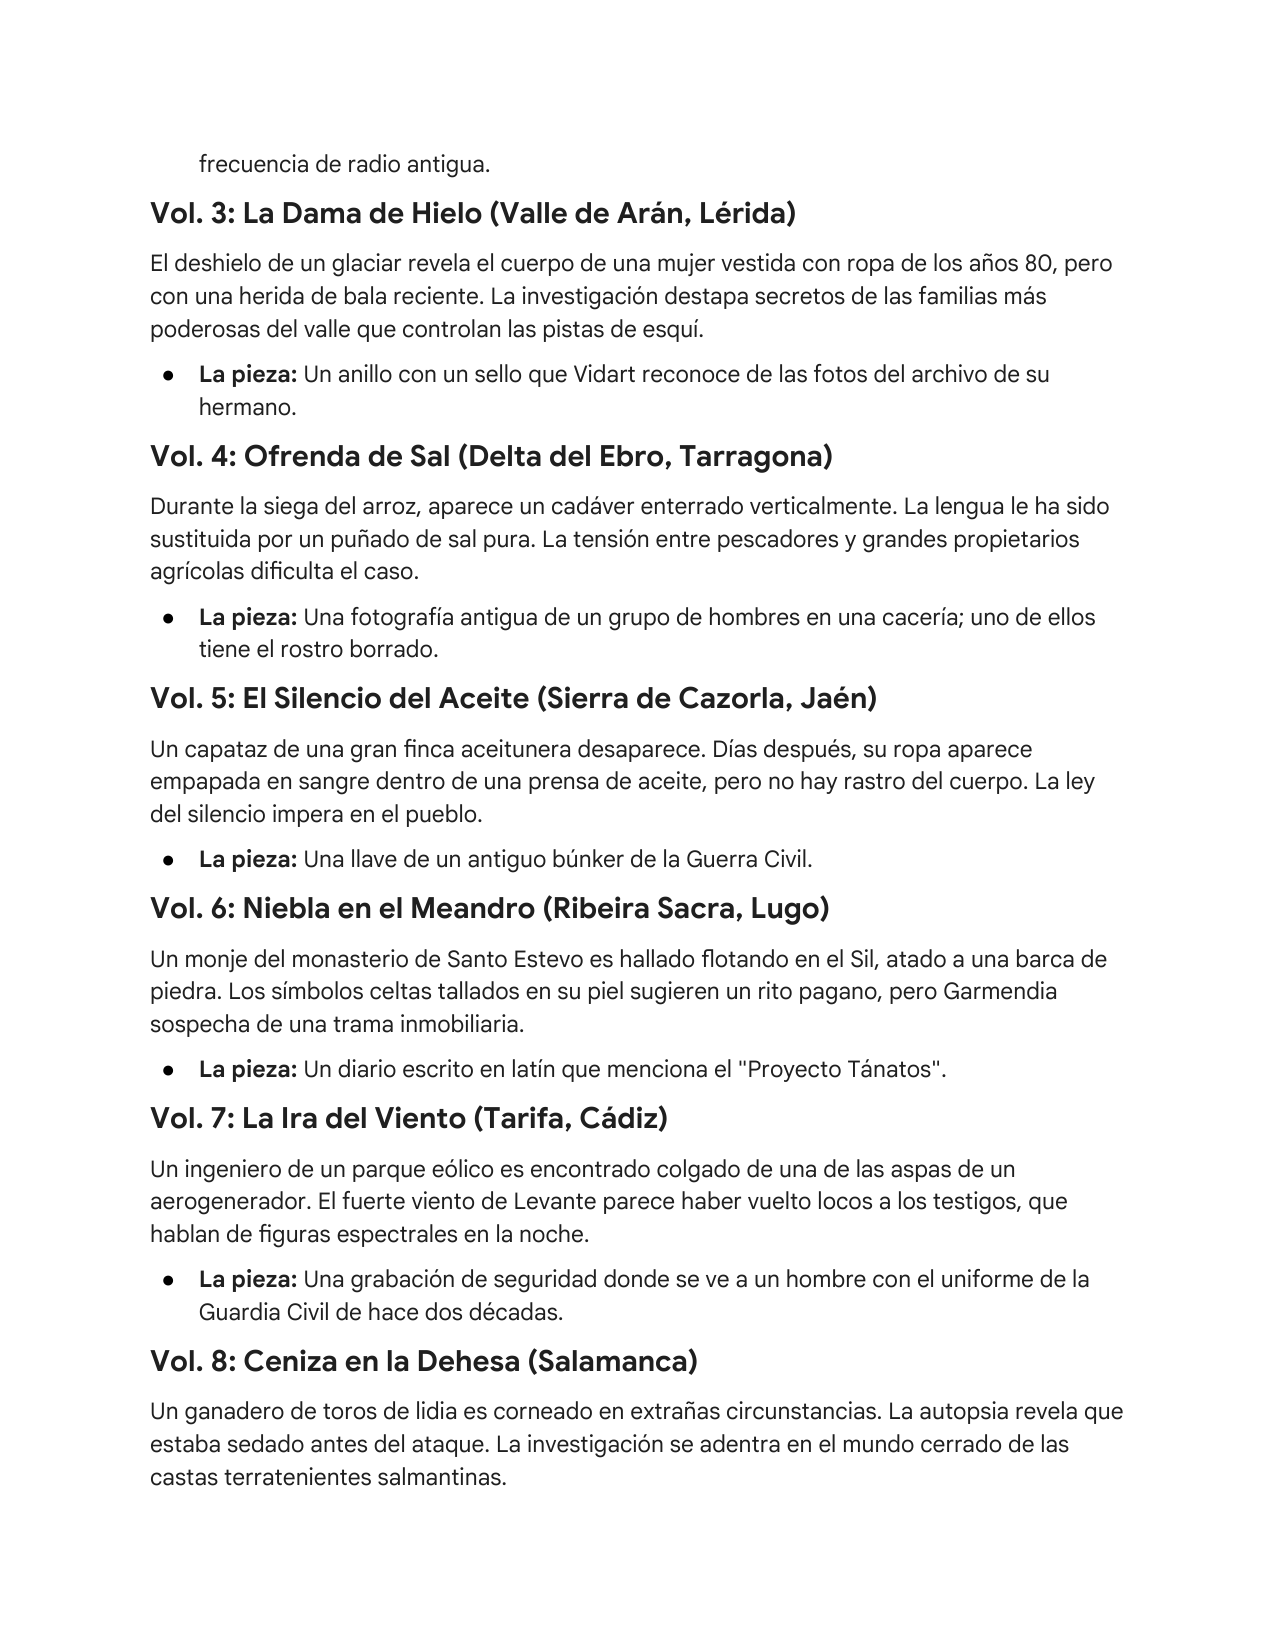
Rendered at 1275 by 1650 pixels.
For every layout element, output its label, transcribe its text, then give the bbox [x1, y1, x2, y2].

subtitle Vol. 4: Ofrenda de Sal (Delta del Ebro, Tarragona) [150, 438, 1125, 474]
text Un monje del monasterio de Santo Estevo es hallado flotando en el Sil, atado a una barca de piedra. Los símbolos celtas tallados en su piel sugieren un rito pagano, pero Garmendia sospecha de una trama inmobiliaria. [150, 945, 1125, 1039]
list La pieza: Una grabación de seguridad donde se ve a un hombre con el uniforme de la Guardia Civil de hace dos décadas. [161, 1265, 1125, 1327]
list La pieza: Un diario escrito en latín que menciona el "Proyecto Tánatos". [161, 1055, 1125, 1084]
list La pieza: Un anillo con un sello que Vidart reconoce de las fotos del archivo de su hermano. [161, 360, 1125, 421]
subtitle Vol. 8: Ceniza en la Dehesa (Salamanca) [150, 1343, 1125, 1380]
subtitle Vol. 7: La Ira del Viento (Tarifa, Cádiz) [150, 1101, 1125, 1137]
text Un ganadero de toros de lidia es corneado en extrañas circunstancias. La autopsia revela que estaba sedado antes del ataque. La investigación se adentra en el mundo cerrado de las castas terratenientes salmantinas. [150, 1397, 1125, 1492]
subtitle Vol. 3: La Dama de Hielo (Valle de Arán, Lérida) [150, 195, 1125, 232]
list La pieza: Una llave de un antiguo búnker de la Guerra Civil. [161, 845, 1125, 874]
text Durante la siega del arroz, aparece un cadáver enterrado verticalmente. La lengua le ha sido sustituida por un puñado de sal pura. La tensión entre pescadores y grandes propietarios agrícolas dificulta el caso. [150, 492, 1125, 586]
text Un ingeniero de un parque eólico es encontrado colgado de una de las aspas de un aerogenerador. El fuerte viento de Levante parece haber vuelto locos a los testigos, que hablan de figuras espectrales en la noche. [150, 1155, 1125, 1249]
text Un capataz de una gran finca aceitunera desaparece. Días después, su ropa aparece empapada en sangre dentro de una prensa de aceite, pero no hay rastro del cuerpo. La ley del silencio impera en el pueblo. [150, 735, 1125, 829]
subtitle Vol. 5: El Silencio del Aceite (Sierra de Cazorla, Jaén) [150, 681, 1125, 717]
subtitle Vol. 6: Niebla en el Meandro (Ribeira Sacra, Lugo) [150, 891, 1125, 927]
text El deshielo de un glaciar revela el cuerpo de una mujer vestida con ropa de los años 80, pero con una herida de bala reciente. La investigación destapa secretos de las familias más poderosas del valle que controlan las pistas de esquí. [150, 249, 1125, 343]
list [161, 150, 1125, 179]
list La pieza: Una fotografía antigua de un grupo de hombres en una cacería; uno de ellos tiene el rostro borrado. [161, 603, 1125, 664]
